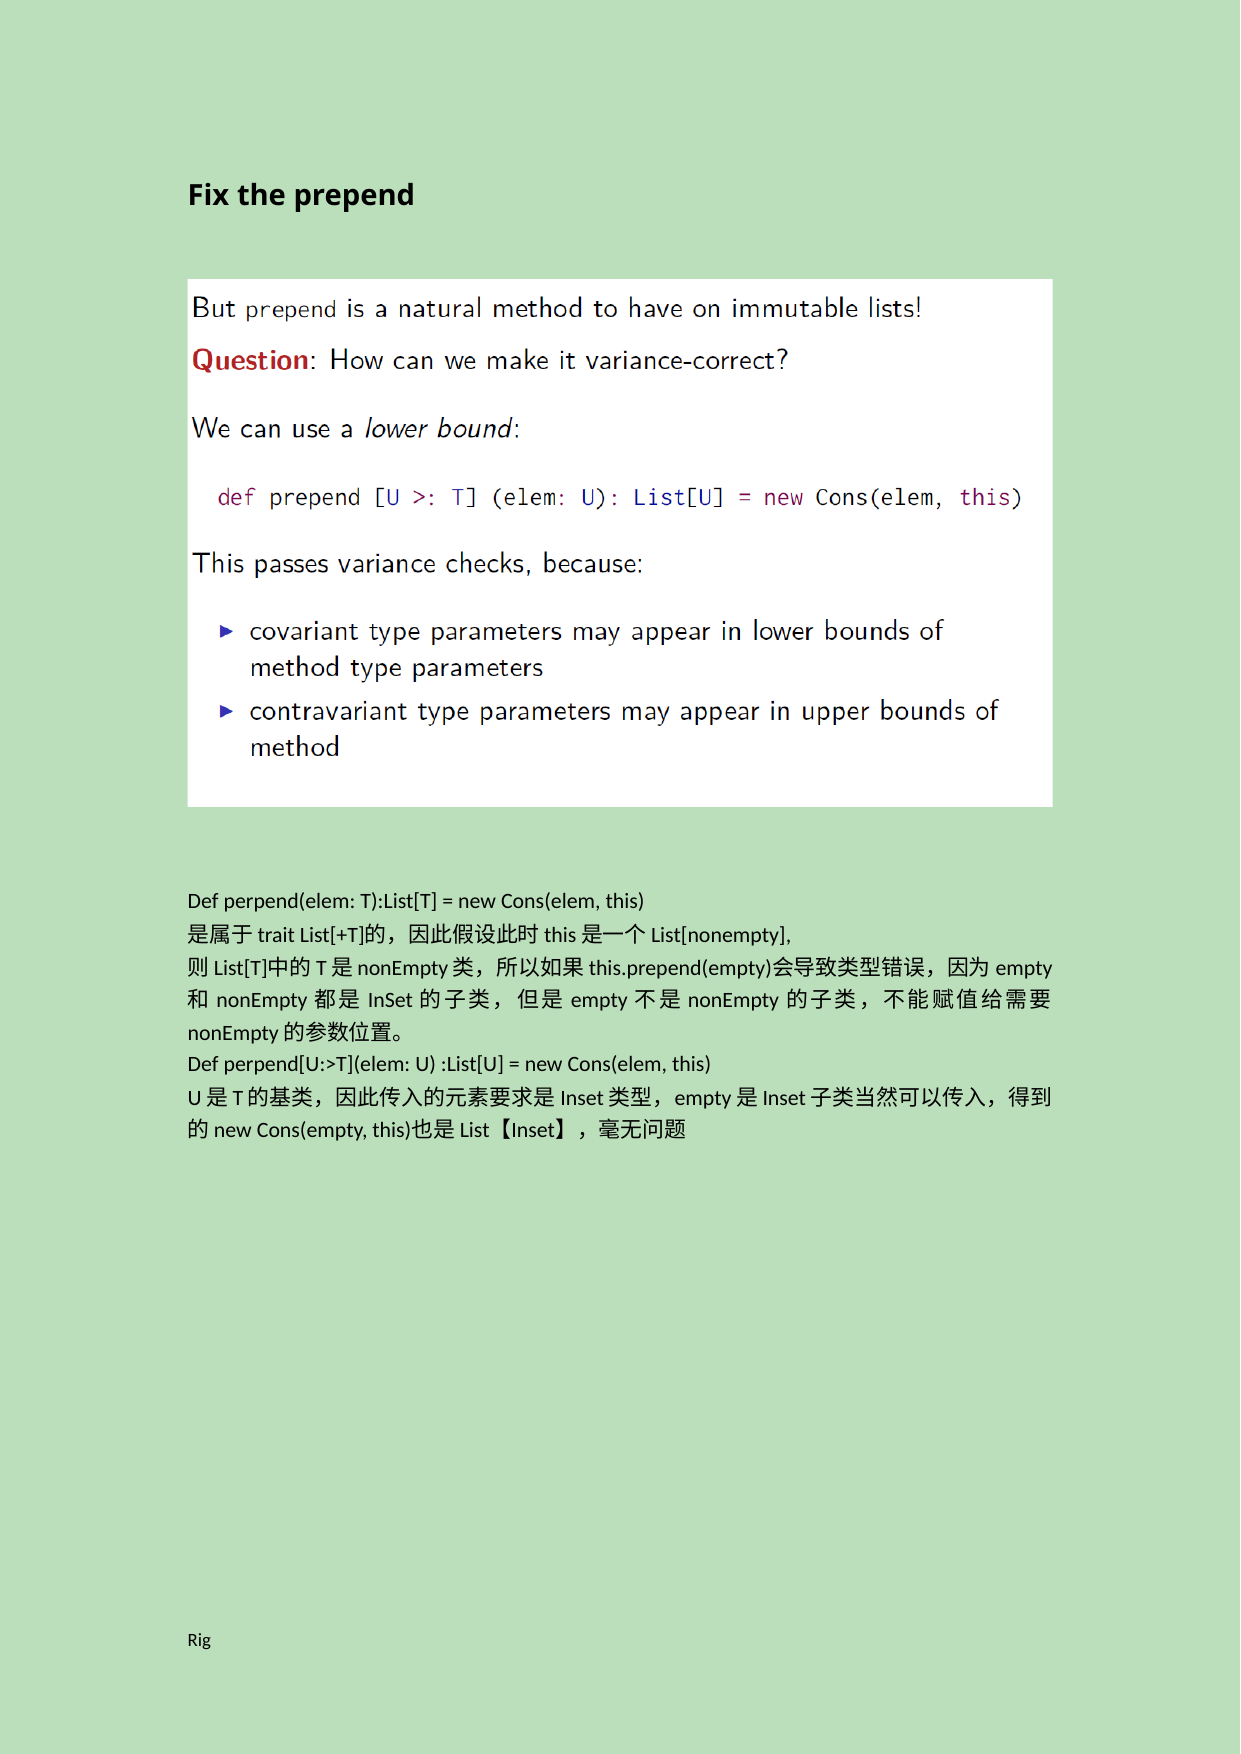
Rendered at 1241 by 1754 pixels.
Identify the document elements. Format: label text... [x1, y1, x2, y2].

subtitle Fix the prepend [187, 162, 1053, 227]
text 则List[T]中的T是nonEmpty类，所以如果this.prepend(empty)会导致类型错误，因为empty和nonEmpty都是InSet的子类，但是empty不是nonEmpty的子类，不能赋值给需要nonEmpty的参数位置。 [187, 949, 1053, 1047]
text Def perpend[U:>T](elem: U) :List[U] = new Cons(elem, this) [187, 1047, 1053, 1079]
text Def perpend(elem: T):List[T] = new Cons(elem, this) [187, 884, 1053, 917]
text U是T的基类，因此传入的元素要求是Inset类型，empty是Inset子类当然可以传入，得到的new Cons(empty, this)也是List【Inset】，毫无问题 [187, 1079, 1053, 1144]
text 是属于trait List[+T]的，因此假设此时this是一个List[nonempty], [187, 917, 1053, 949]
picture [187, 279, 1053, 807]
